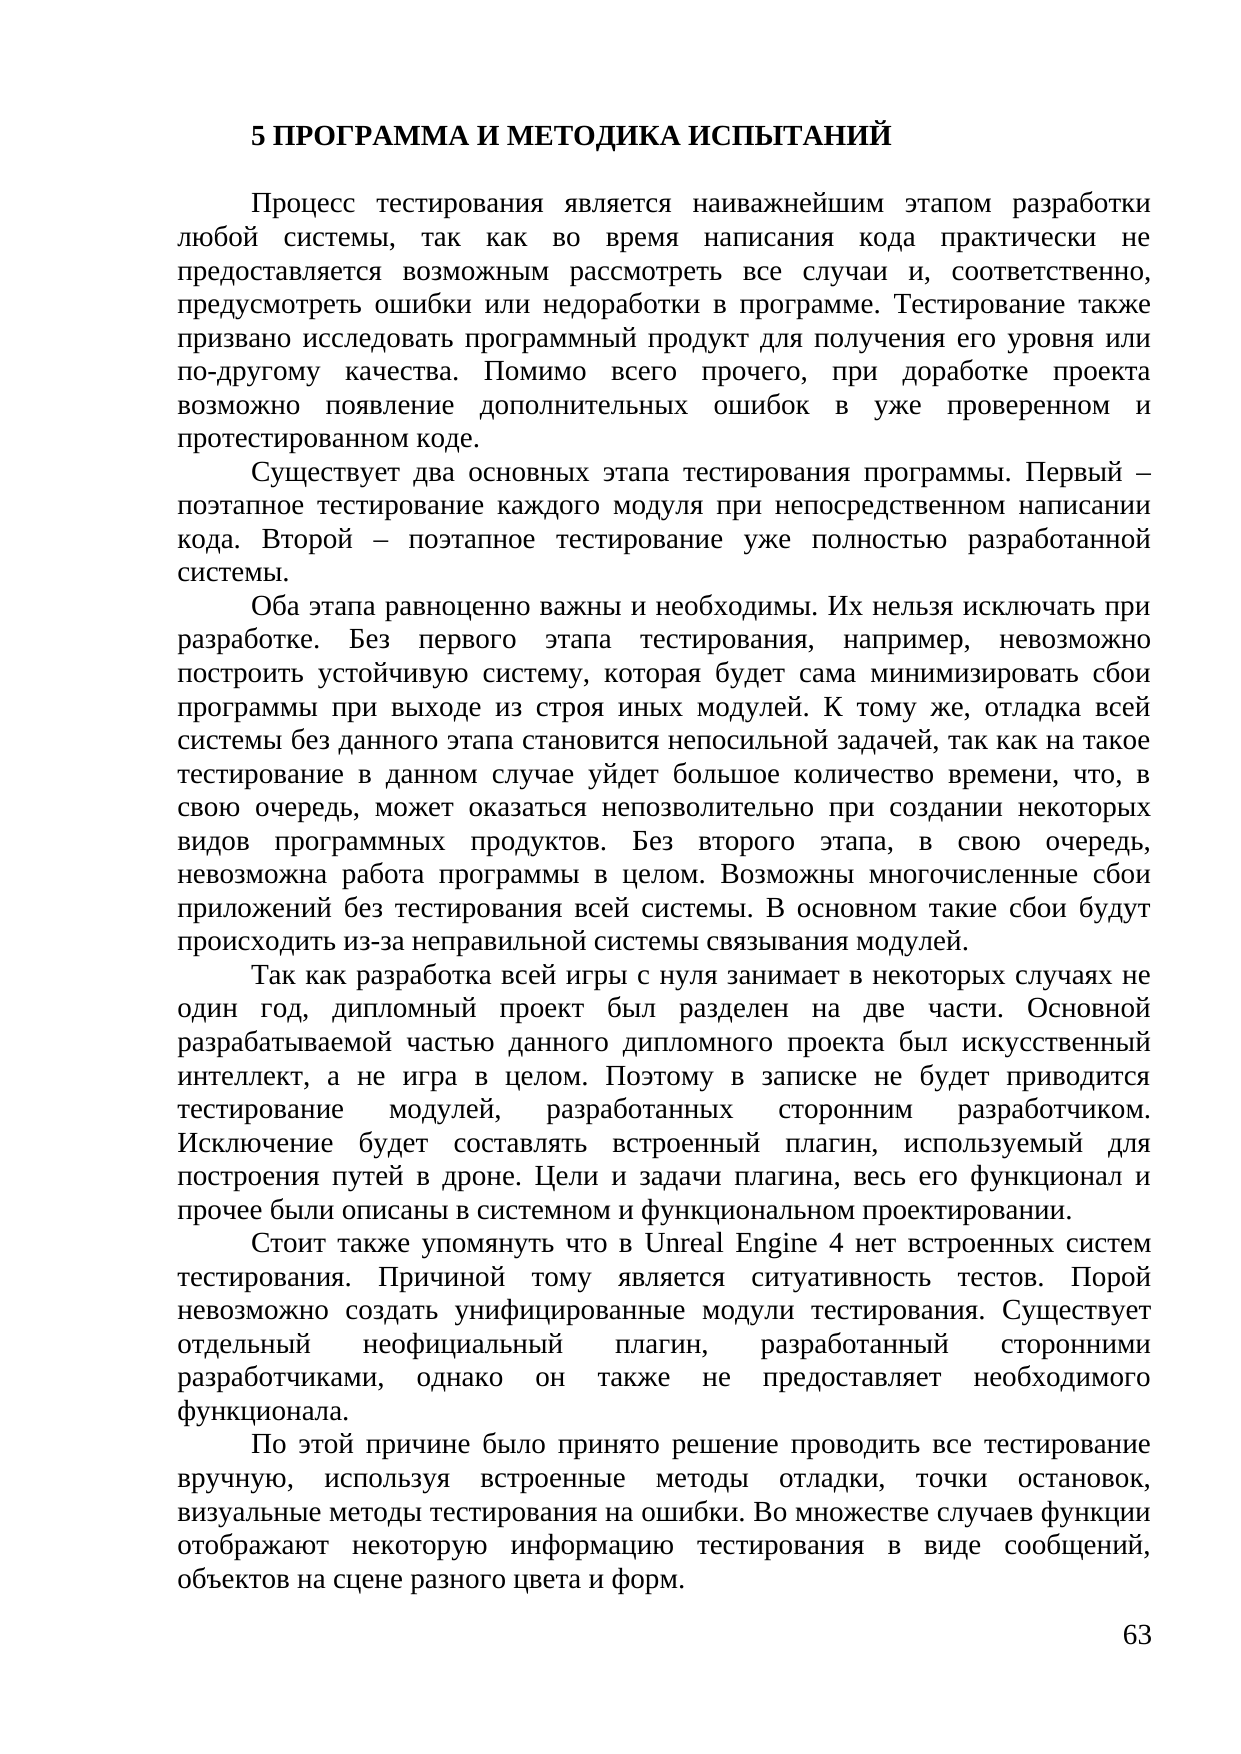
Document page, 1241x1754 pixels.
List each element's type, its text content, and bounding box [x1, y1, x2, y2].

text 5 ПРОГРАММА И МЕТОДИКА ИСПЫТАНИЙ [177, 118, 1152, 152]
text Так как разработка всей игры с нуля занимает в некоторых случаях не один год, дипломный проект был разделен на две части. Основной разрабатываемой частью данного дипломного проекта был искусственный интеллект, а не игра в целом. Поэтому в записке не будет приводится тестирование модулей, разработанных сторонним разработчиком. Исключение будет составлять встроенный плагин, используемый для построения путей в дроне. Цели и задачи плагина, весь его функционал и прочее были описаны в системном и функциональном проектировании. [177, 957, 1152, 1225]
text Стоит также упомянуть что в Unreal Engine 4 нет встроенных систем тестирования. Причиной тому является ситуативность тестов. Порой невозможно создать унифицированные модули тестирования. Существует отдельный неофициальный плагин, разработанный сторонними разработчиками, однако он также не предоставляет необходимого функционала. [177, 1225, 1152, 1427]
text Существует два основных этапа тестирования программы. Первый – поэтапное тестирование каждого модуля при непосредственном написании кода. Второй – поэтапное тестирование уже полностью разработанной системы. [177, 454, 1152, 588]
text По этой причине было принято решение проводить все тестирование вручную, используя встроенные методы отладки, точки остановок, визуальные методы тестирования на ошибки. Во множестве случаев функции отображают некоторую информацию тестирования в виде сообщений, объектов на сцене разного цвета и форм. [177, 1427, 1152, 1594]
text Процесс тестирования является наиважнейшим этапом разработки любой системы, так как во время написания кода практически не предоставляется возможным рассмотреть все случаи и, соответственно, предусмотреть ошибки или недоработки в программе. Тестирование также призвано исследовать программный продукт для получения его уровня или по-другому качества. Помимо всего прочего, при доработке проекта возможно появление дополнительных ошибок в уже проверенном и протестированном коде. [177, 186, 1152, 454]
text Оба этапа равноценно важны и необходимы. Их нельзя исключать при разработке. Без первого этапа тестирования, например, невозможно построить устойчивую систему, которая будет сама минимизировать сбои программы при выходе из строя иных модулей. К тому же, отладка всей системы без данного этапа становится непосильной задачей, так как на такое тестирование в данном случае уйдет большое количество времени, что, в свою очередь, может оказаться непозволительно при создании некоторых видов программных продуктов. Без второго этапа, в свою очередь, невозможна работа программы в целом. Возможны многочисленные сбои приложений без тестирования всей системы. В основном такие сбои будут происходить из-за неправильной системы связывания модулей. [177, 588, 1152, 957]
